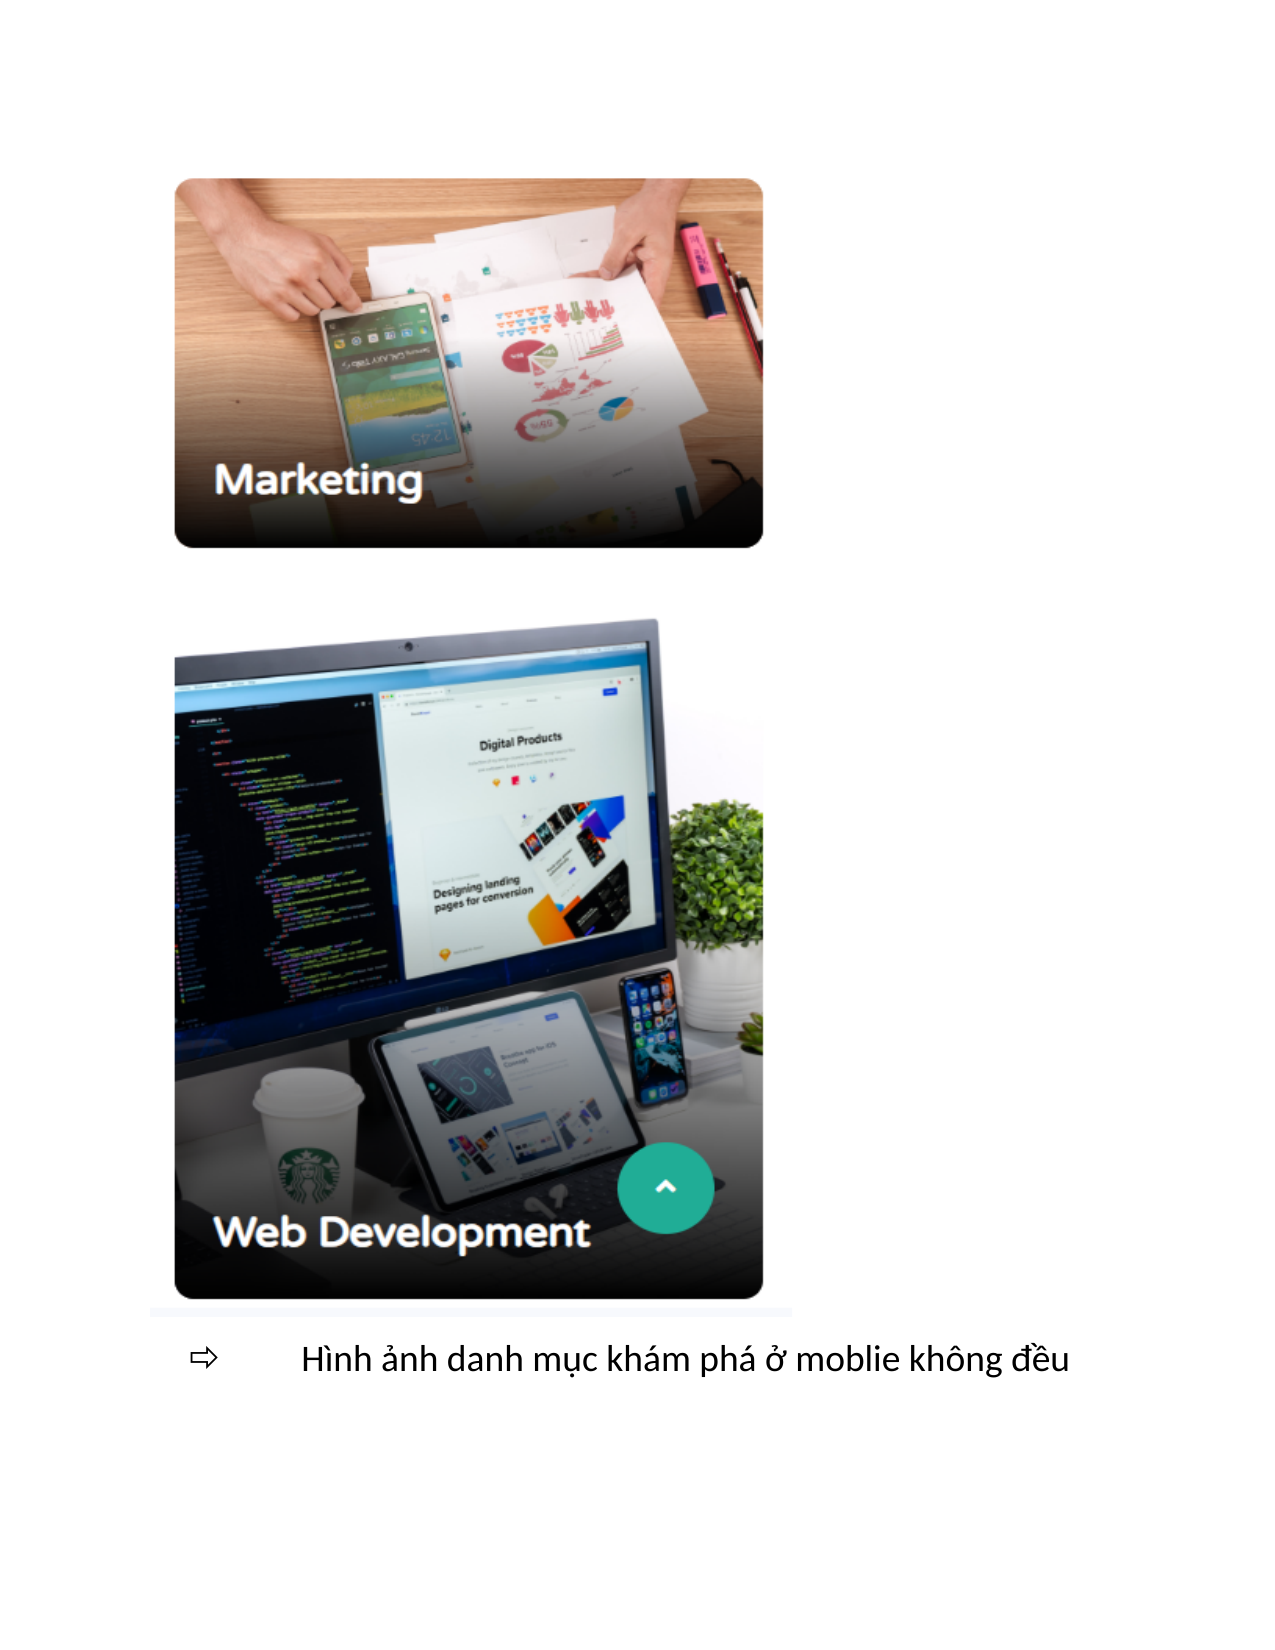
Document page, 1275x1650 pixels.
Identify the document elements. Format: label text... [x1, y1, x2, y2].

picture [150, 150, 793, 1317]
list Hình ảnh danh mục khám phá ở moblie không đều [187, 1335, 1125, 1381]
